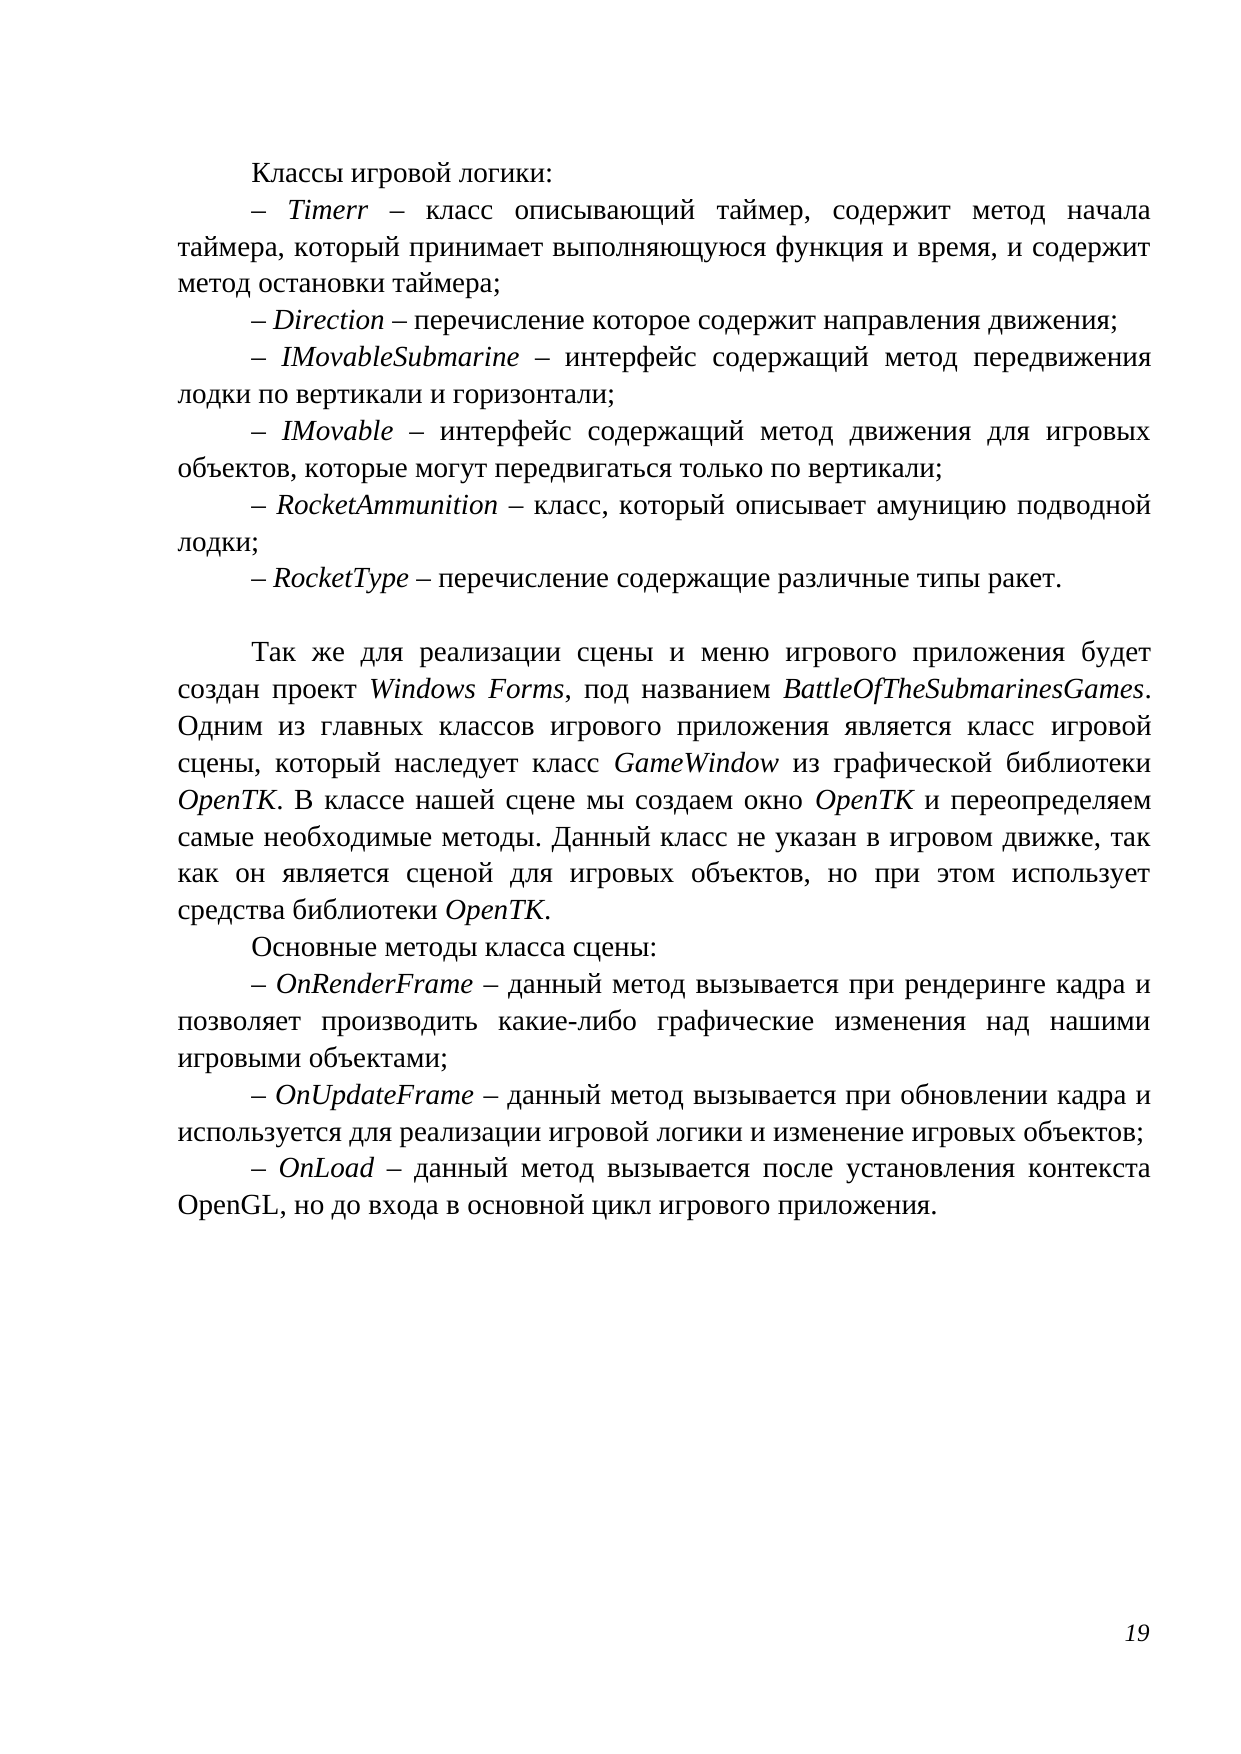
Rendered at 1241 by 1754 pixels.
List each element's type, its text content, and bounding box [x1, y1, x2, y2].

text Основные методы класса сцены: [177, 929, 1152, 963]
text – OnUpdateFrame – данный метод вызывается при обновлении кадра и используется для реализации игровой логики и изменение игровых объектов; [177, 1077, 1152, 1147]
text – RocketType – перечисление содержащие различные типы ракет. [177, 561, 1152, 594]
text – IMovable – интерфейс содержащий метод движения для игровых объектов, которые могут передвигаться только по вертикали; [177, 413, 1152, 483]
text – OnLoad – данный метод вызывается после установления контекста OpenGL, но до входа в основной цикл игрового приложения. [177, 1151, 1152, 1221]
text – RocketAmmunition – класс, который описывает амуницию подводной лодки; [177, 487, 1152, 557]
text – Timerr – класс описывающий таймер, содержит метод начала таймера, который принимает выполняющуюся функция и время, и содержит метод остановки таймера; [177, 192, 1152, 299]
text Классы игровой логики: [177, 155, 1152, 188]
text – IMovableSubmarine – интерфейс содержащий метод передвижения лодки по вертикали и горизонтали; [177, 339, 1152, 410]
text – OnRenderFrame – данный метод вызывается при рендеринге кадра и позволяет производить какие-либо графические изменения над нашими игровыми объектами; [177, 966, 1152, 1073]
text Так же для реализации сцены и меню игрового приложения будет создан проект Windows Forms, под названием BattleOfTheSubmarinesGames. Одним из главных классов игрового приложения является класс игровой сцены, который наследует класс GameWindow из графической библиотеки OpenTK. В классе нашей сцене мы создаем окно OpenTK и переопределяем самые необходимые методы. Данный класс не указан в игровом движке, так как он является сценой для игровых объектов, но при этом использует средства библиотеки OpenTK. [177, 634, 1152, 926]
text – Direction – перечисление которое содержит направления движения; [177, 302, 1152, 336]
